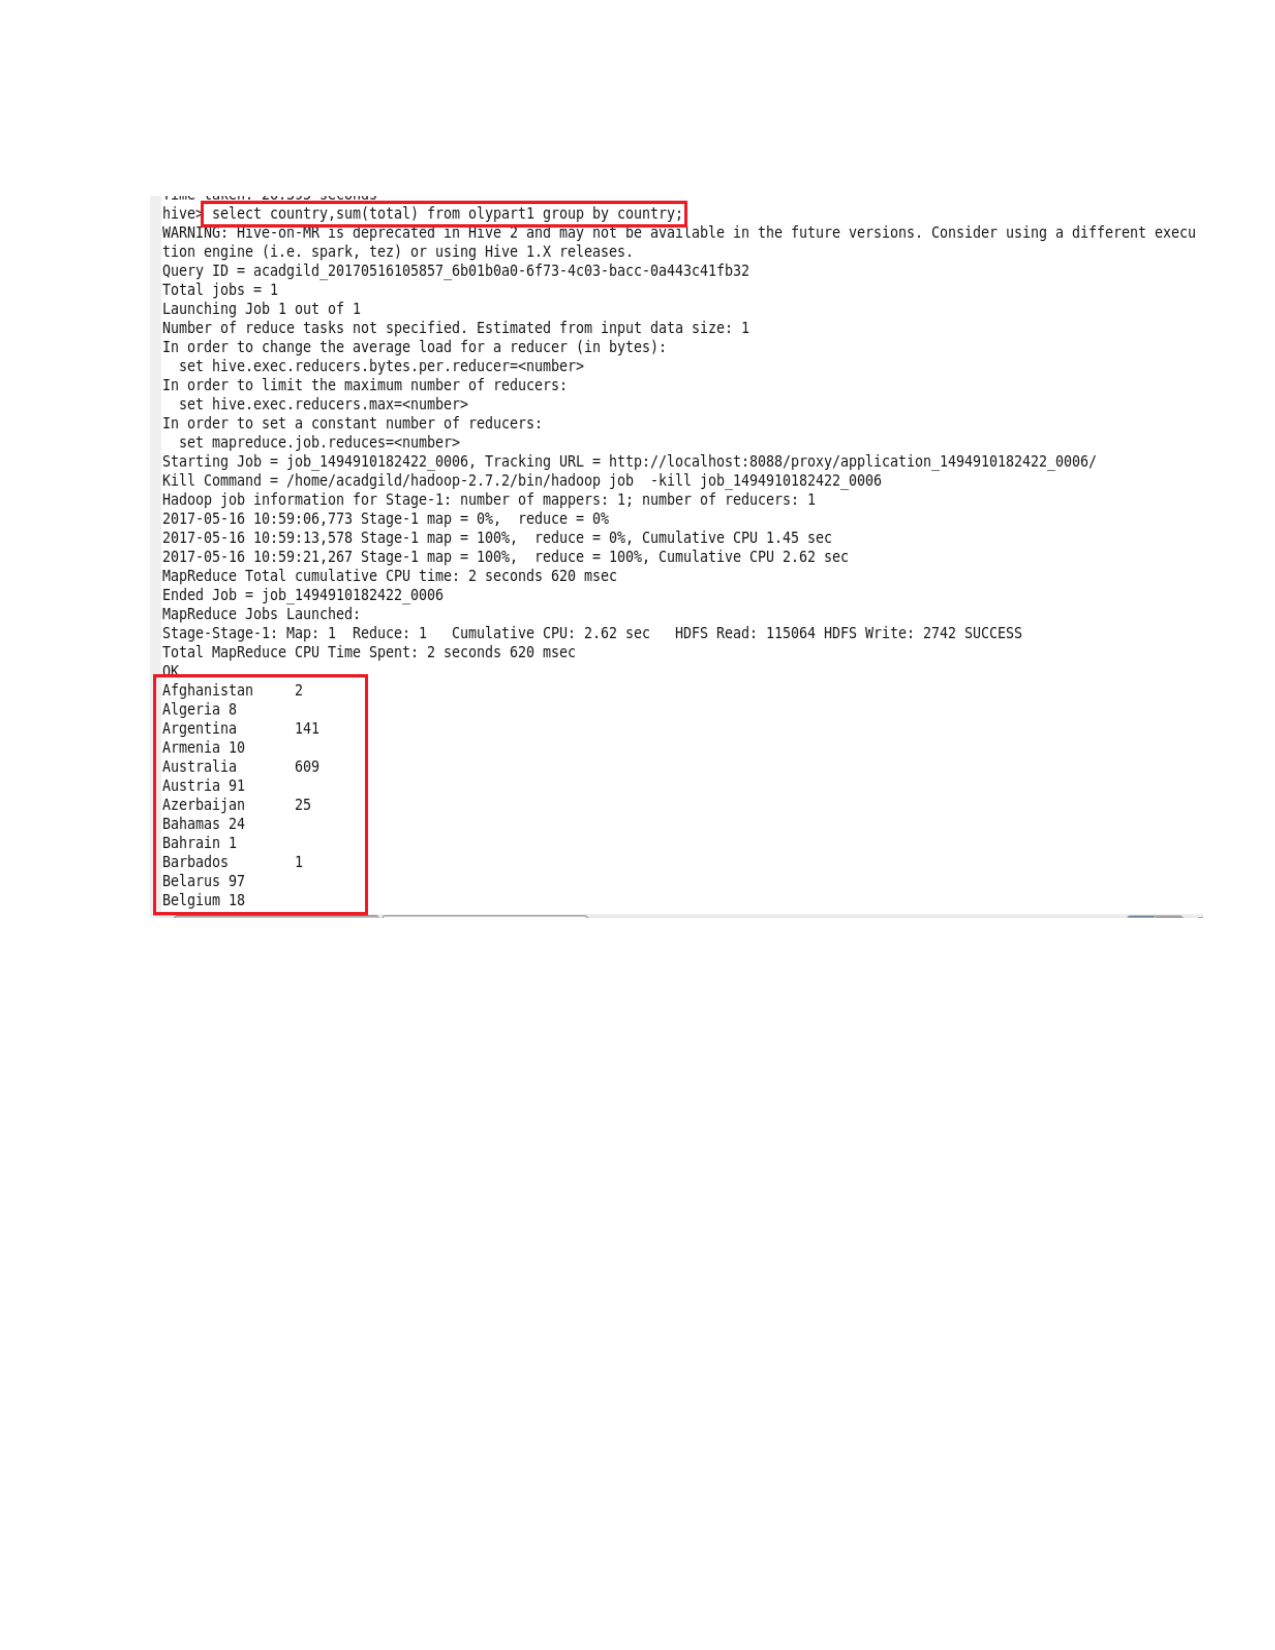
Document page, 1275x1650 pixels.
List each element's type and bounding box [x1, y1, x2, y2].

picture [150, 196, 1204, 918]
